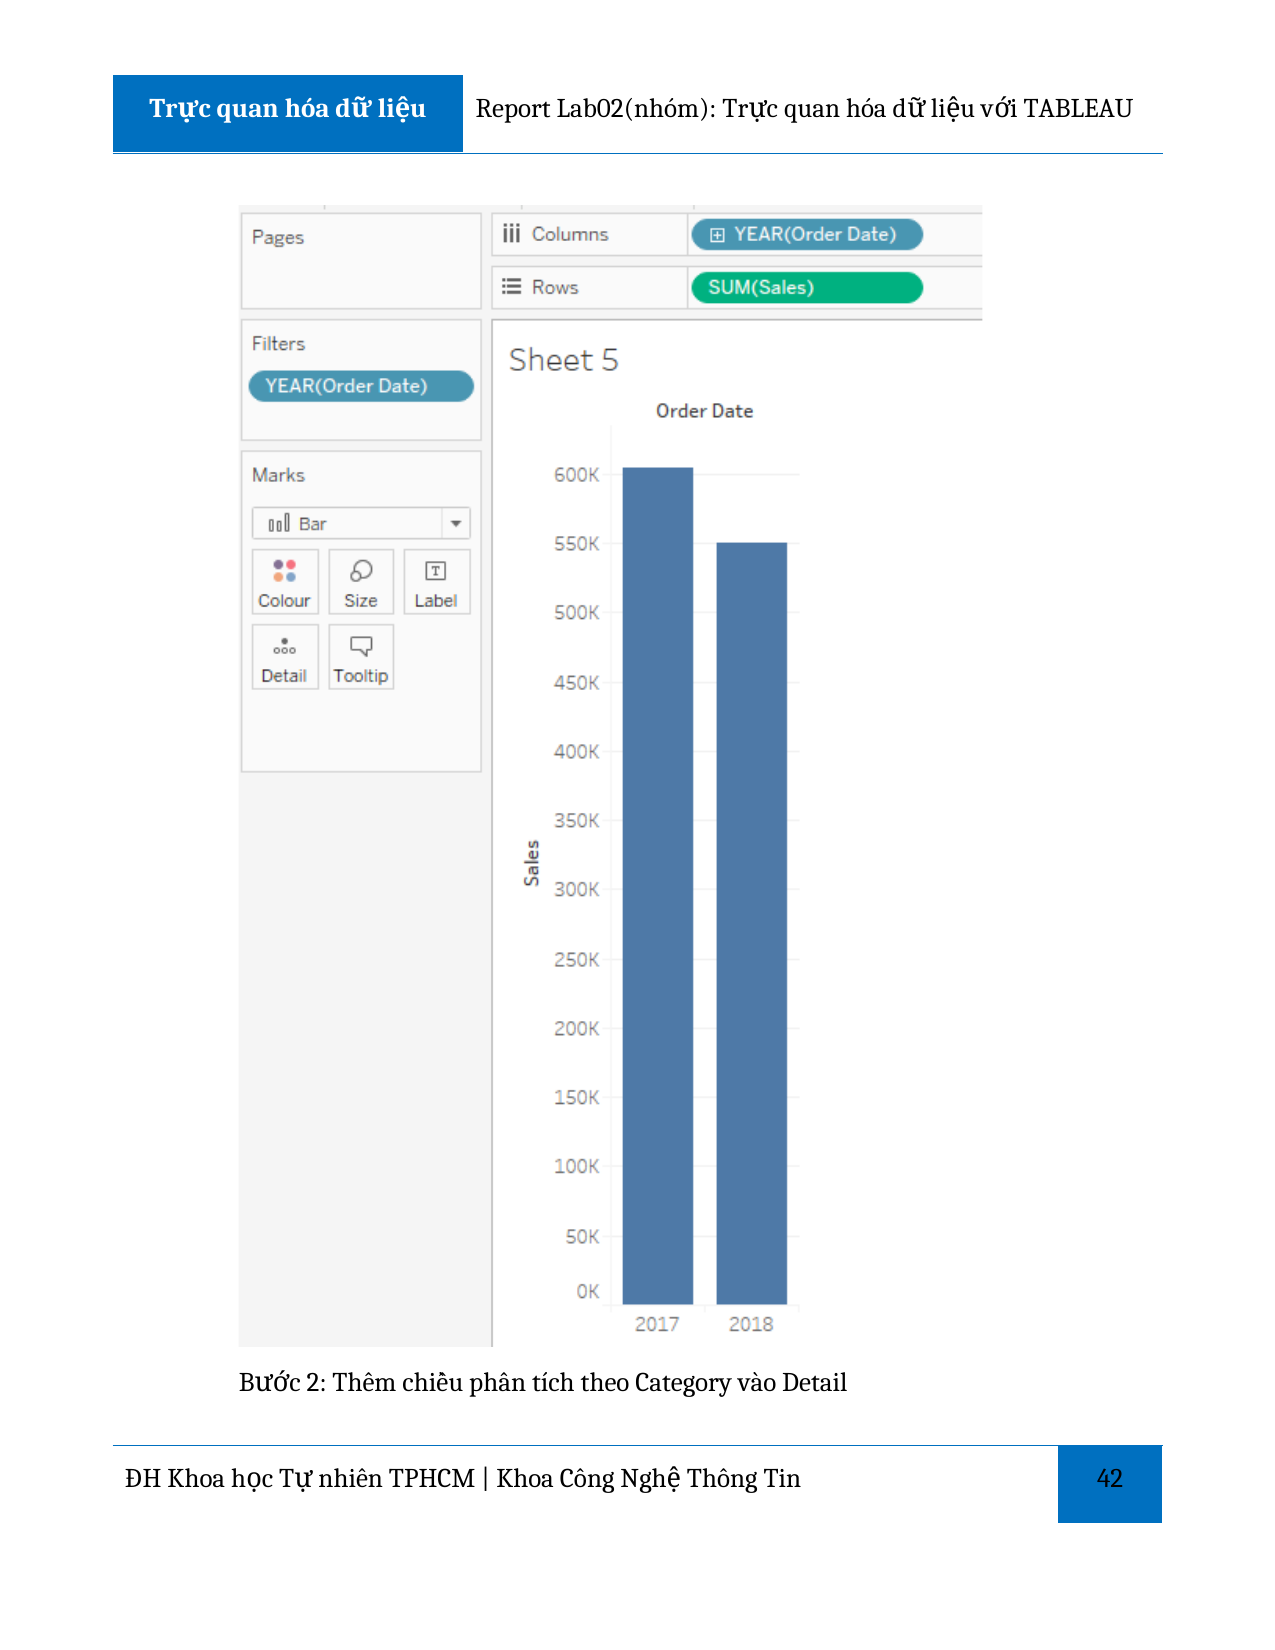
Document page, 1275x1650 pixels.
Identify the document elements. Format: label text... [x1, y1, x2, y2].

list Bước 2: Thêm chiều phân tích theo Category vào Detail [239, 1367, 1162, 1398]
picture [238, 205, 983, 1347]
